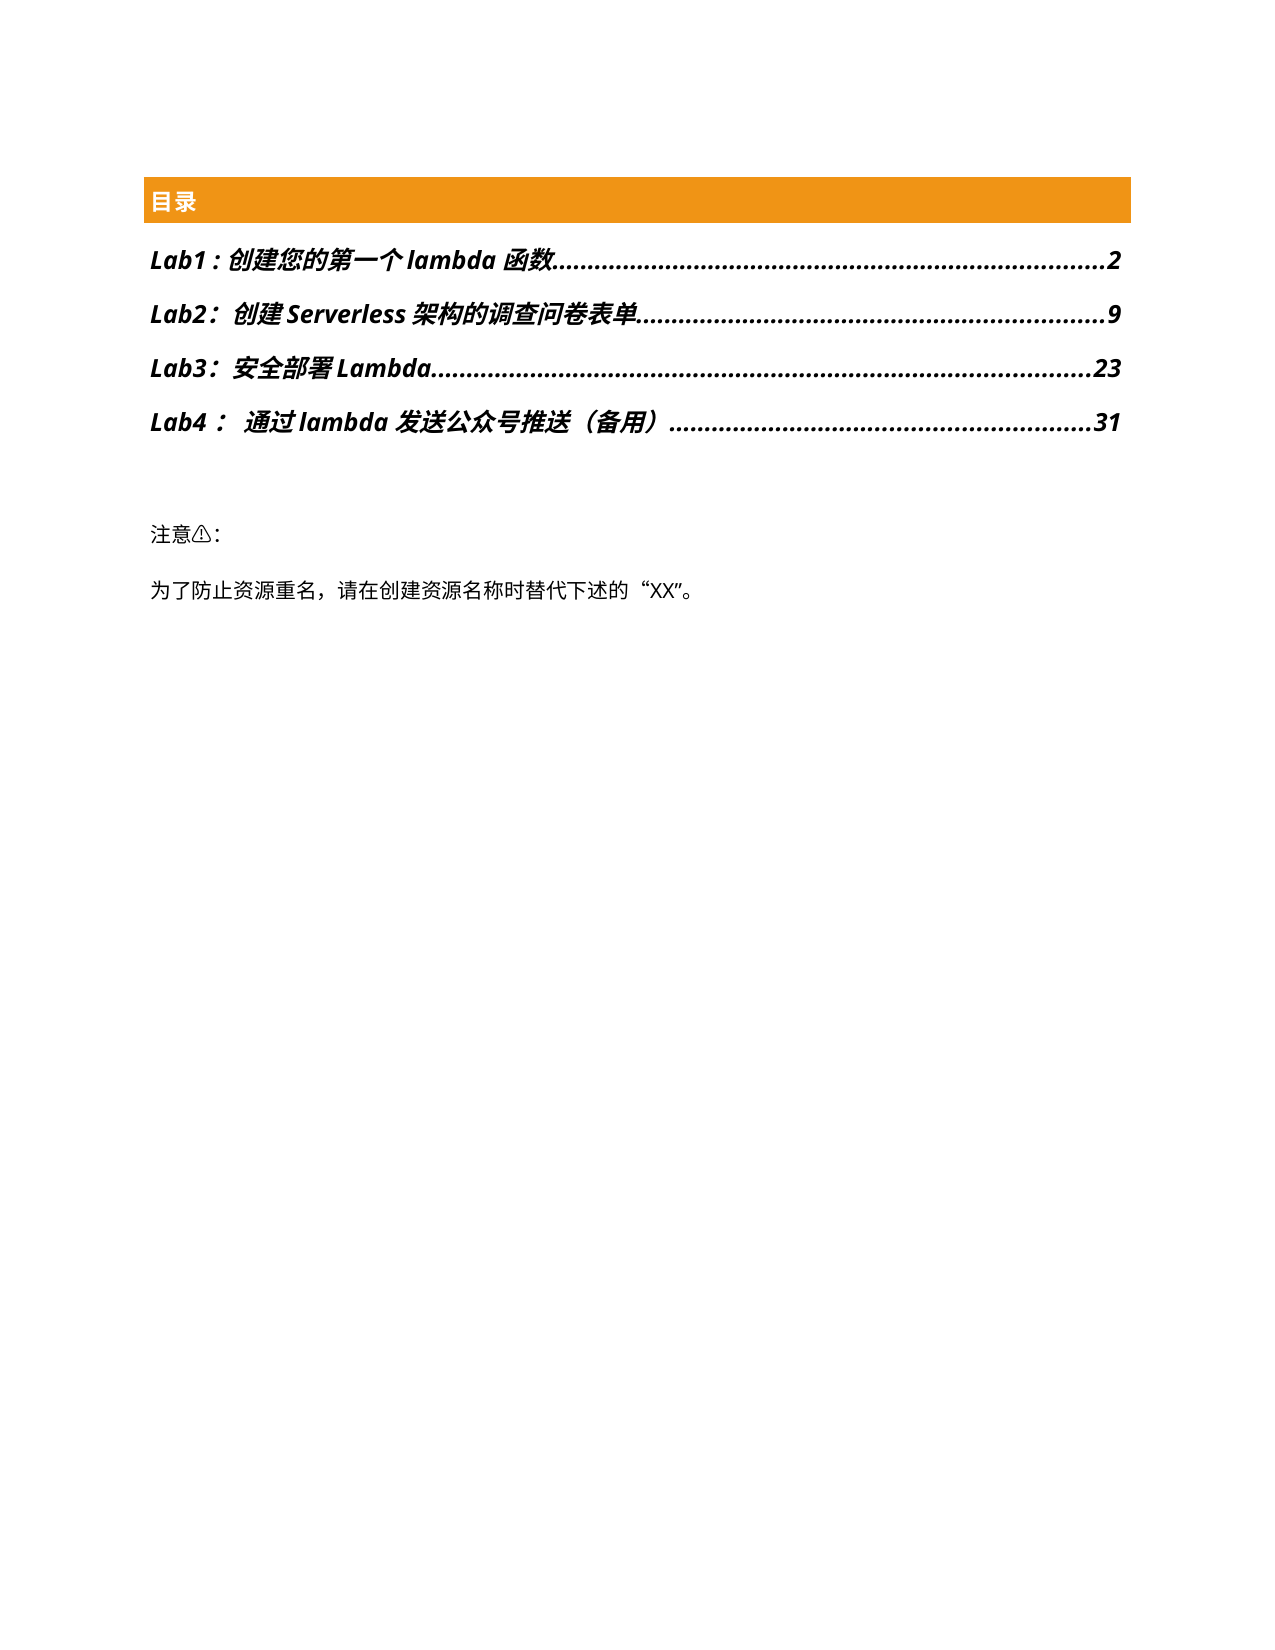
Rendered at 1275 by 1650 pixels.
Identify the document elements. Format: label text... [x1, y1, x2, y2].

text 注意️： [150, 519, 1125, 549]
text 为了防止资源重名，请在创建资源名称时替代下述的“XX”。 [150, 574, 1125, 604]
